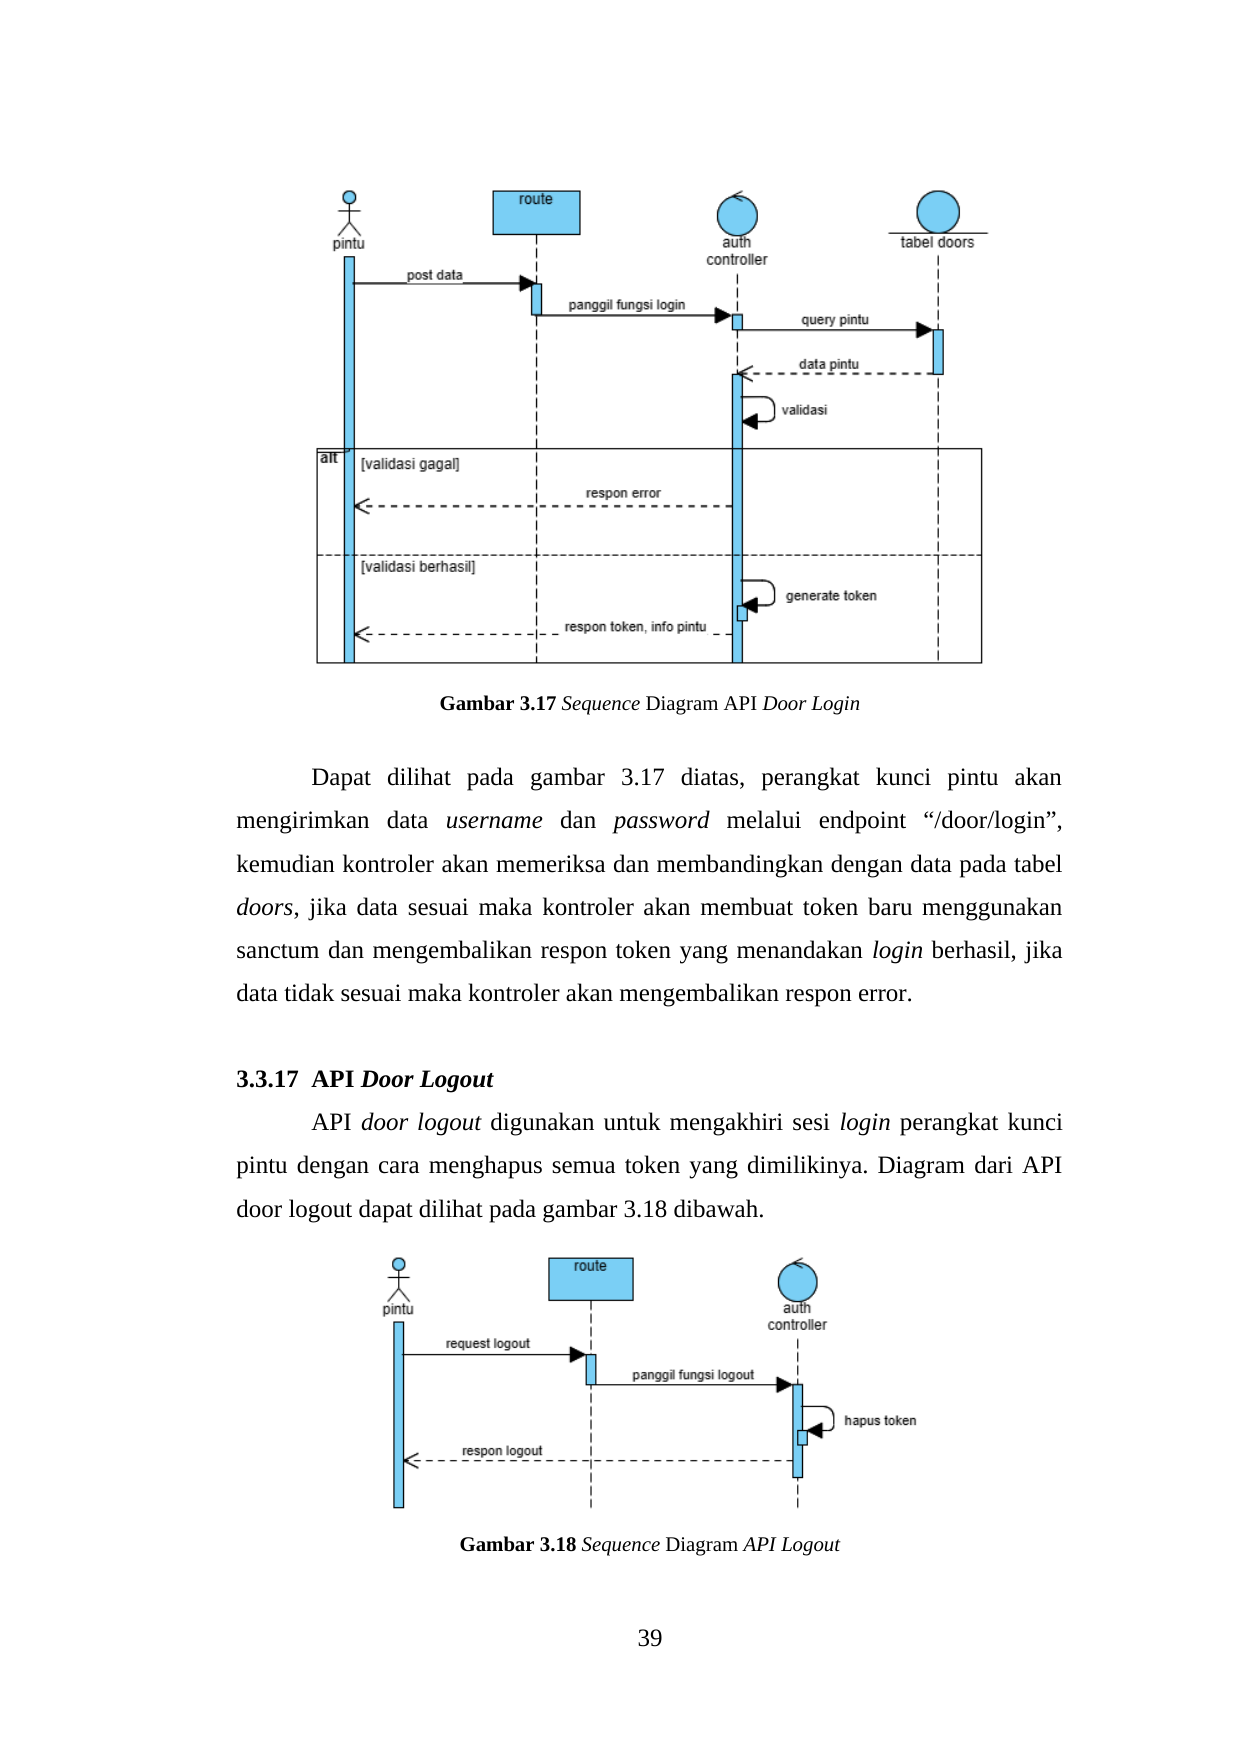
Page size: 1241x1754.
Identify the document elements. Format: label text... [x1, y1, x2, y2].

text Gambar 3.18 Sequence Diagram API Logout [236, 1532, 1063, 1556]
text Gambar 3.17 Sequence Diagram API Door Login [236, 690, 1063, 714]
text API door logout digunakan untuk mengakhiri sesi login perangkat kunci pintu dengan cara menghapus semua token yang dimilikinya. Diagram dari API door logout dapat dilihat pada gambar 3.18 dibawah. [236, 1107, 1063, 1222]
text API Door Logout [236, 1064, 1063, 1093]
picture [303, 177, 996, 676]
picture [373, 1236, 927, 1518]
text Dapat dilihat pada gambar 3.17 diatas, perangkat kunci pintu akan mengirimkan data username dan password melalui endpoint “/door/login”, kemudian kontroler akan memeriksa dan membandingkan dengan data pada tabel doors, jika data sesuai maka kontroler akan membuat token baru menggunakan sanctum dan mengembalikan respon token yang menandakan login berhasil, jika data tidak sesuai maka kontroler akan mengembalikan respon error. [236, 762, 1063, 1007]
